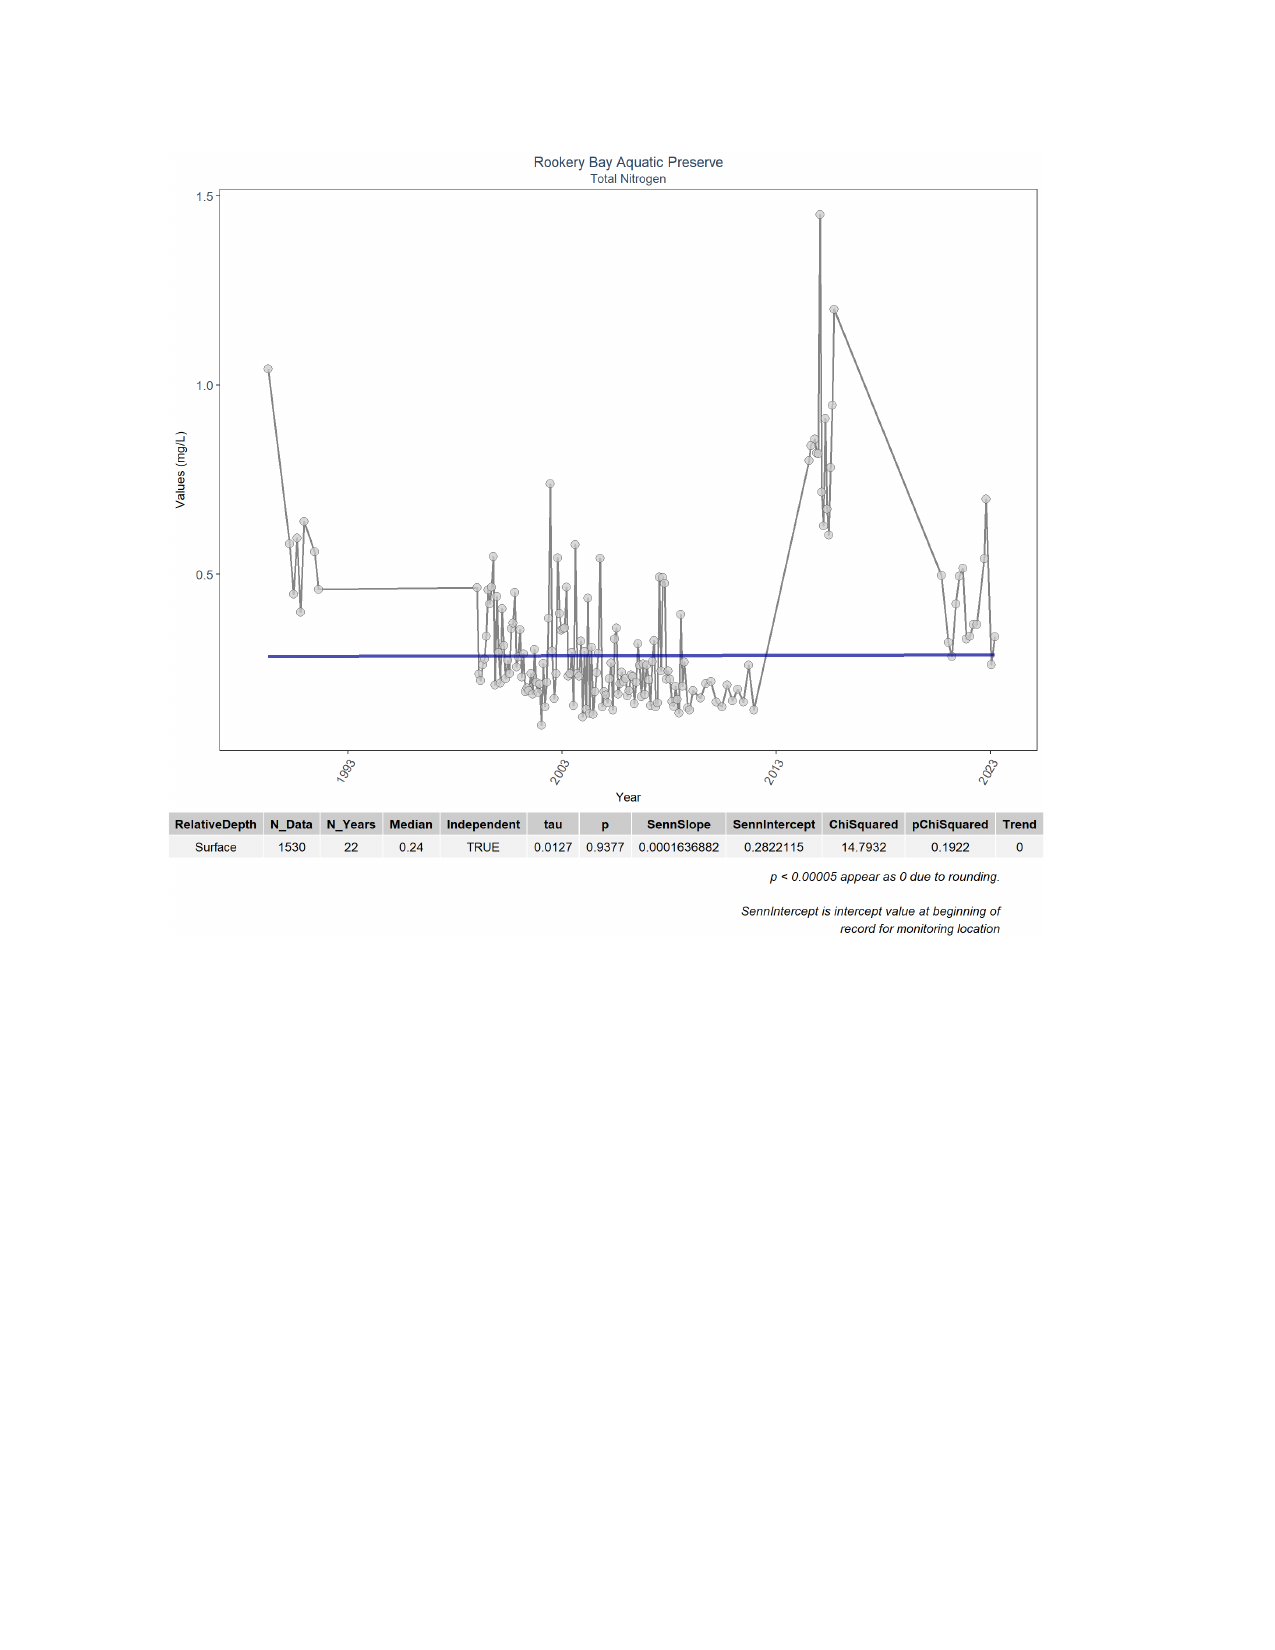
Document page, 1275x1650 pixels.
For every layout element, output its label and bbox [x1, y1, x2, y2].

picture [168, 150, 1044, 938]
